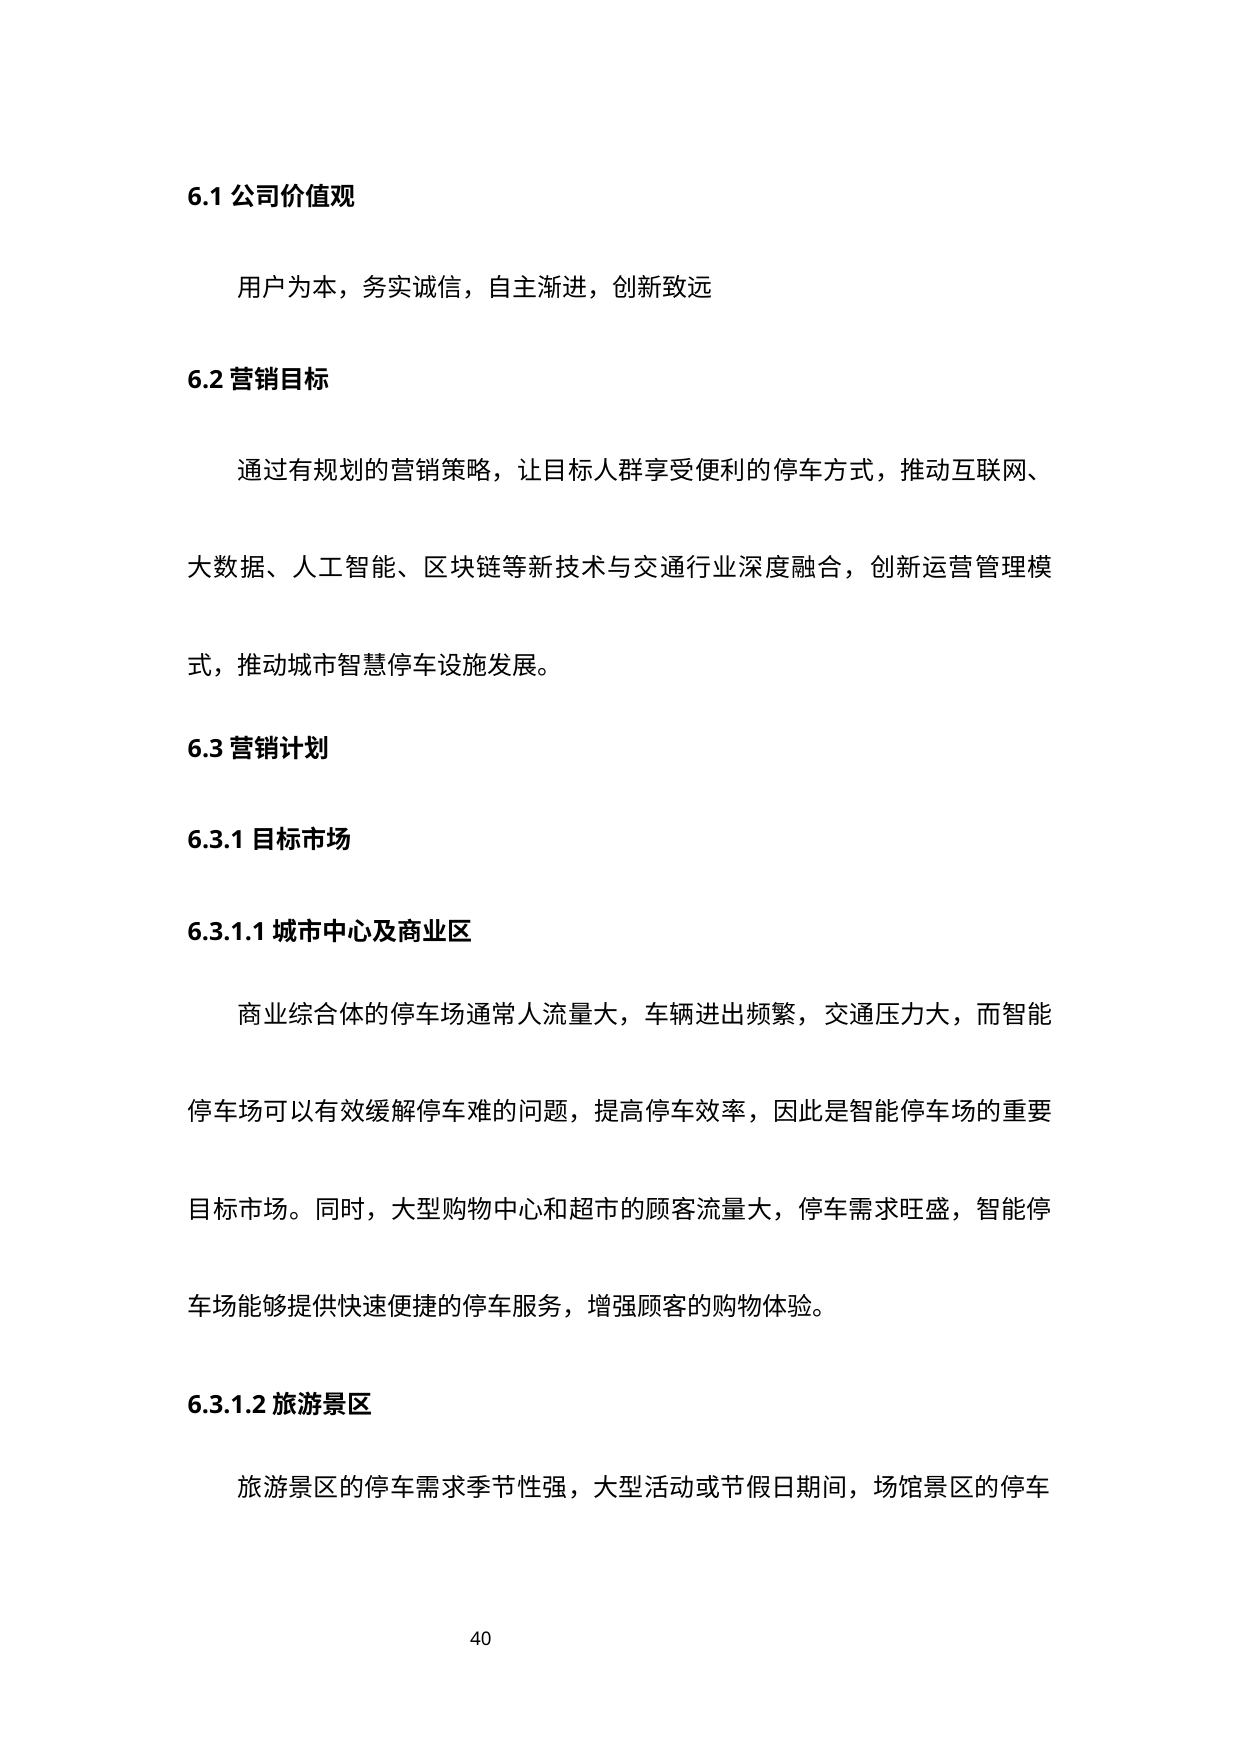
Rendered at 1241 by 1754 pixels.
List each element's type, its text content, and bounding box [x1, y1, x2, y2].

text 通过有规划的营销策略，让目标人群享受便利的停车方式，推动互联网、大数据、人工智能、区块链等新技术与交通行业深度融合，创新运营管理模式，推动城市智慧停车设施发展。 [187, 436, 1053, 696]
text 6.3.1 目标市场 [187, 806, 1053, 871]
list 商业综合体的停车场通常人流量大，车辆进出频繁，交通压力大，而智能停车场可以有效缓解停车难的问题，提高停车效率，因此是智能停车场的重要目标市场。同时，大型购物中心和超市的顾客流量大，停车需求旺盛，智能停车场能够提供快速便捷的停车服务，增强顾客的购物体验。 6.3.1.2 旅游景区 [187, 980, 1053, 1435]
text 6.2 营销目标 [187, 345, 1053, 410]
text 6.1 公司价值观 [187, 162, 1053, 227]
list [187, 1453, 1053, 1518]
text 用户为本，务实诚信，自主渐进，创新致远 [187, 253, 1053, 318]
list 6.3.1.1 城市中心及商业区 [187, 897, 1053, 962]
text 6.3 营销计划 [187, 714, 1053, 779]
